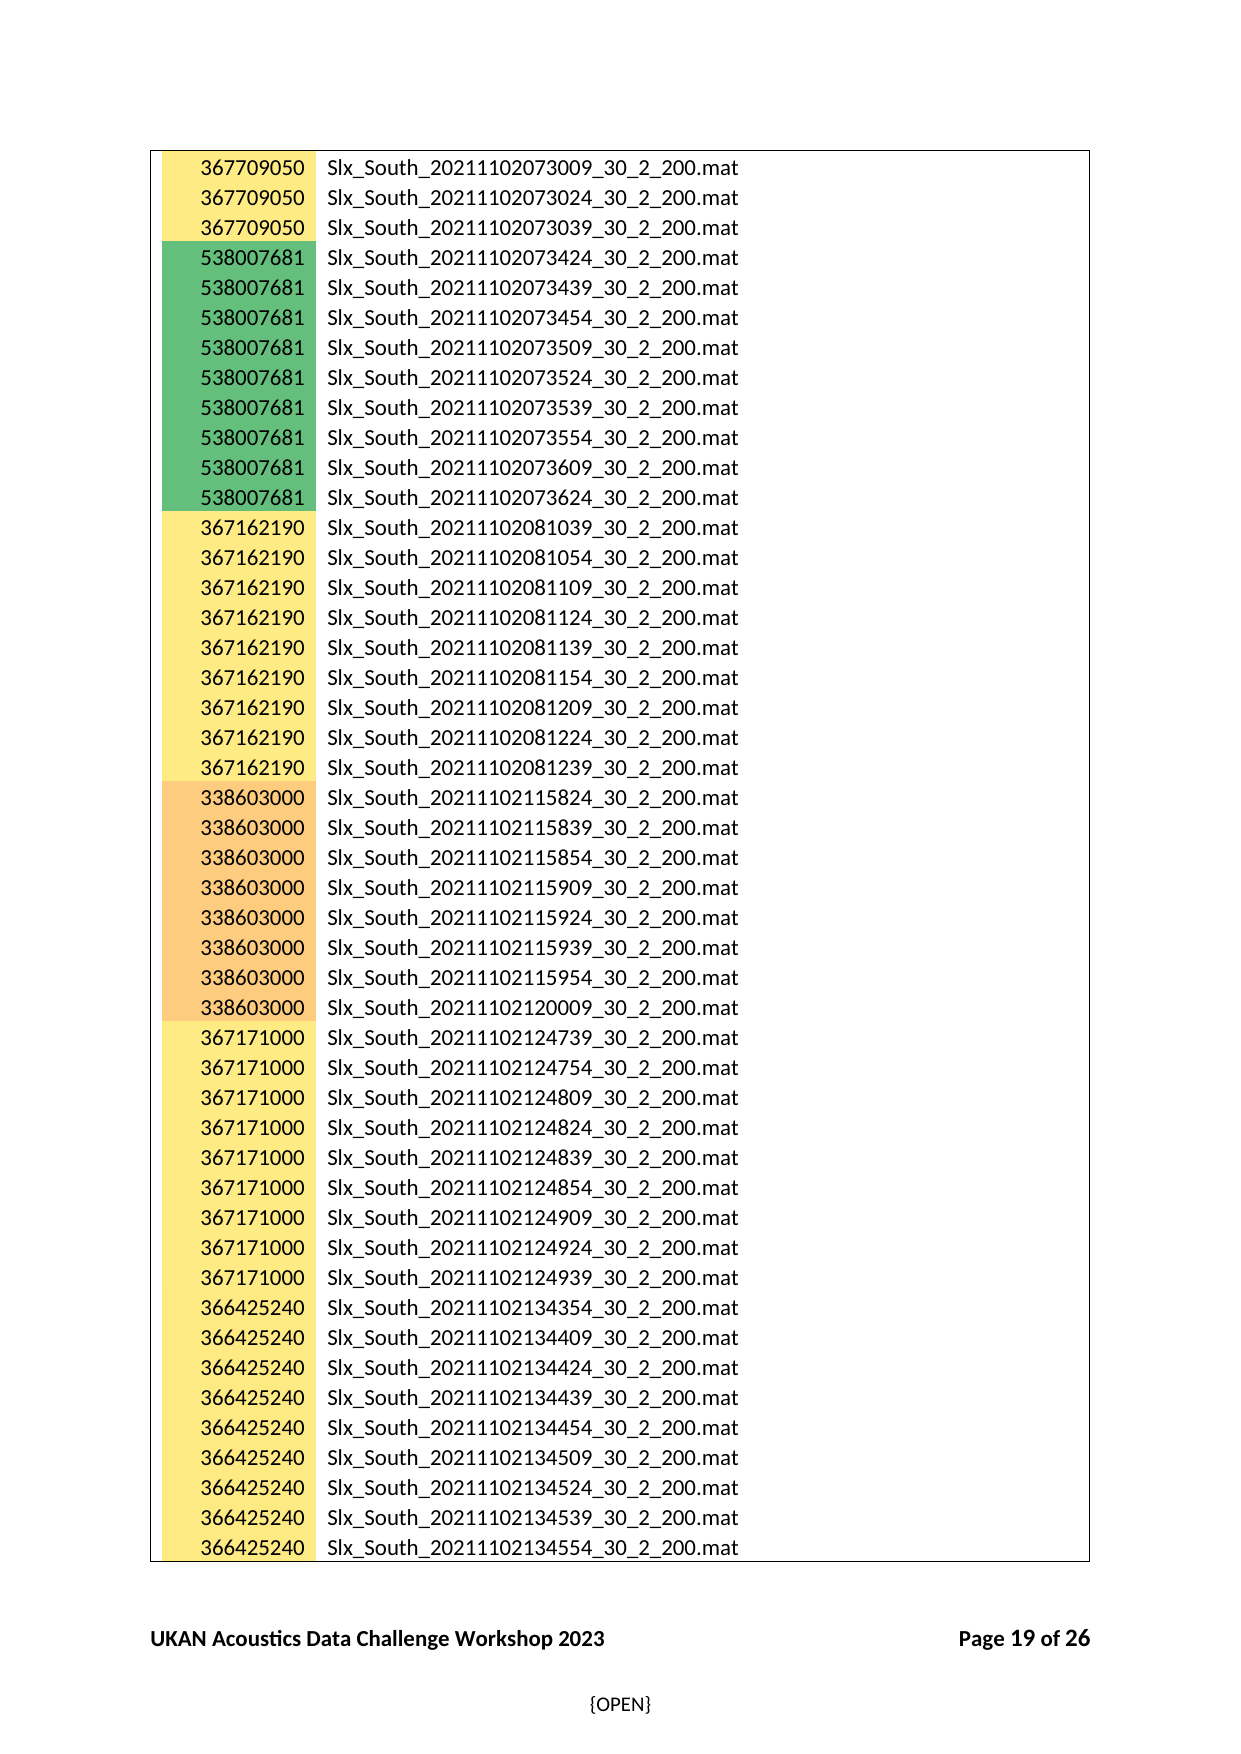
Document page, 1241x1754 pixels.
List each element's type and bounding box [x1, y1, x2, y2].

table_cell [316, 151, 1089, 1561]
table_cell [151, 151, 162, 1561]
